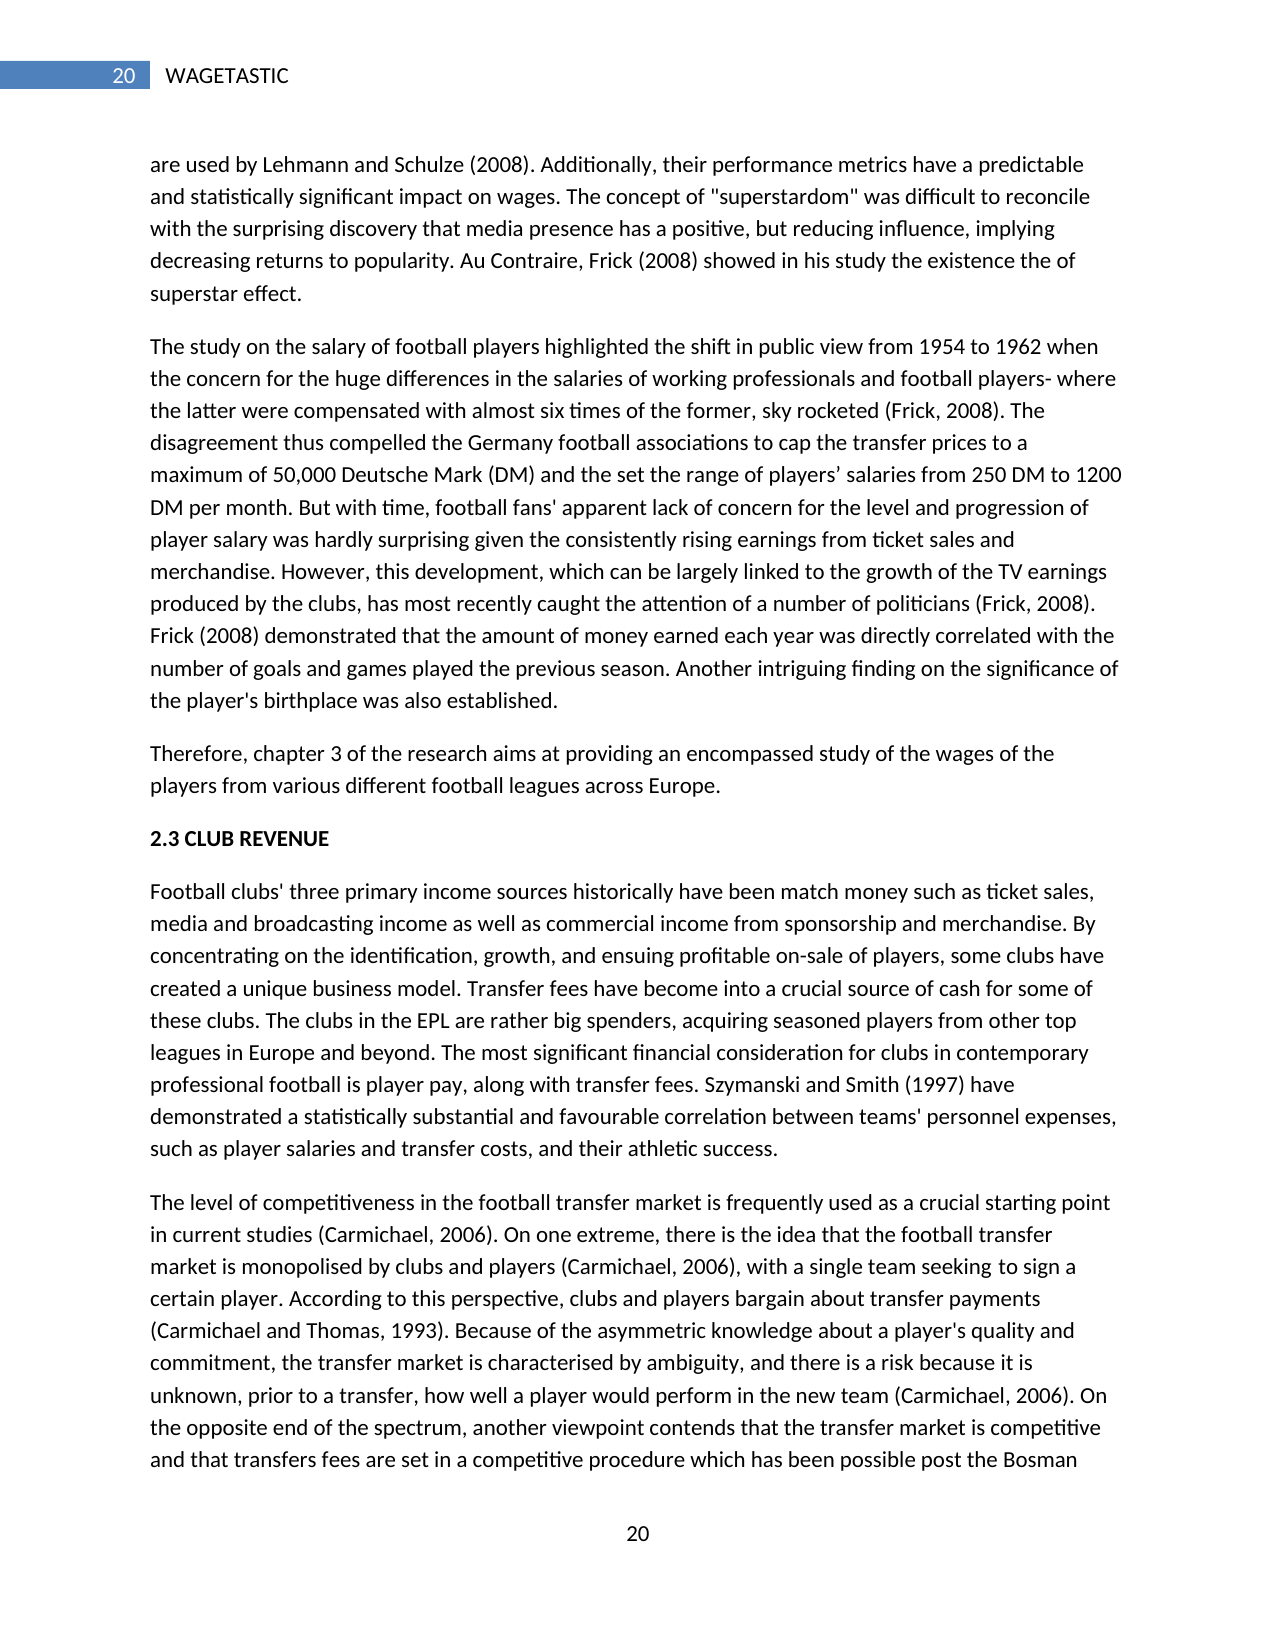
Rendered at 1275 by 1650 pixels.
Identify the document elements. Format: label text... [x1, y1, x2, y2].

text Football clubs' three primary income sources historically have been match money such as ticket sales, media and broadcasting income as well as commercial income from sponsorship and merchandise. By concentrating on the identification, growth, and ensuing profitable on-sale of players, some clubs have created a unique business model. Transfer fees have become into a crucial source of cash for some of these clubs. The clubs in the EPL are rather big spenders, acquiring seasoned players from other top leagues in Europe and beyond. The most significant financial consideration for clubs in contemporary professional football is player pay, along with transfer fees. Szymanski and Smith (1997) have demonstrated a statistically substantial and favourable correlation between teams' personnel expenses, such as player salaries and transfer costs, and their athletic success. [150, 877, 1125, 1163]
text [150, 150, 1125, 307]
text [150, 1188, 1125, 1473]
text The study on the salary of football players highlighted the shift in public view from 1954 to 1962 when the concern for the huge differences in the salaries of working professionals and football players- where the latter were compensated with almost six times of the former, sky rocketed (Frick, 2008). The disagreement thus compelled the Germany football associations to cap the transfer prices to a maximum of 50,000 Deutsche Mark (DM) and the set the range of players’ salaries from 250 DM to 1200 DM per month. But with time, football fans' apparent lack of concern for the level and progression of player salary was hardly surprising given the consistently rising earnings from ticket sales and merchandise. However, this development, which can be largely linked to the growth of the TV earnings produced by the clubs, has most recently caught the attention of a number of politicians (Frick, 2008). Frick (2008) demonstrated that the amount of money earned each year was directly correlated with the number of goals and games played the previous season. Another intriguing finding on the significance of the player's birthplace was also established. [150, 332, 1125, 714]
text 2.3 CLUB REVENUE [150, 824, 1125, 852]
text Therefore, chapter 3 of the research aims at providing an encompassed study of the wages of the players from various different football leagues across Europe. [150, 739, 1125, 799]
